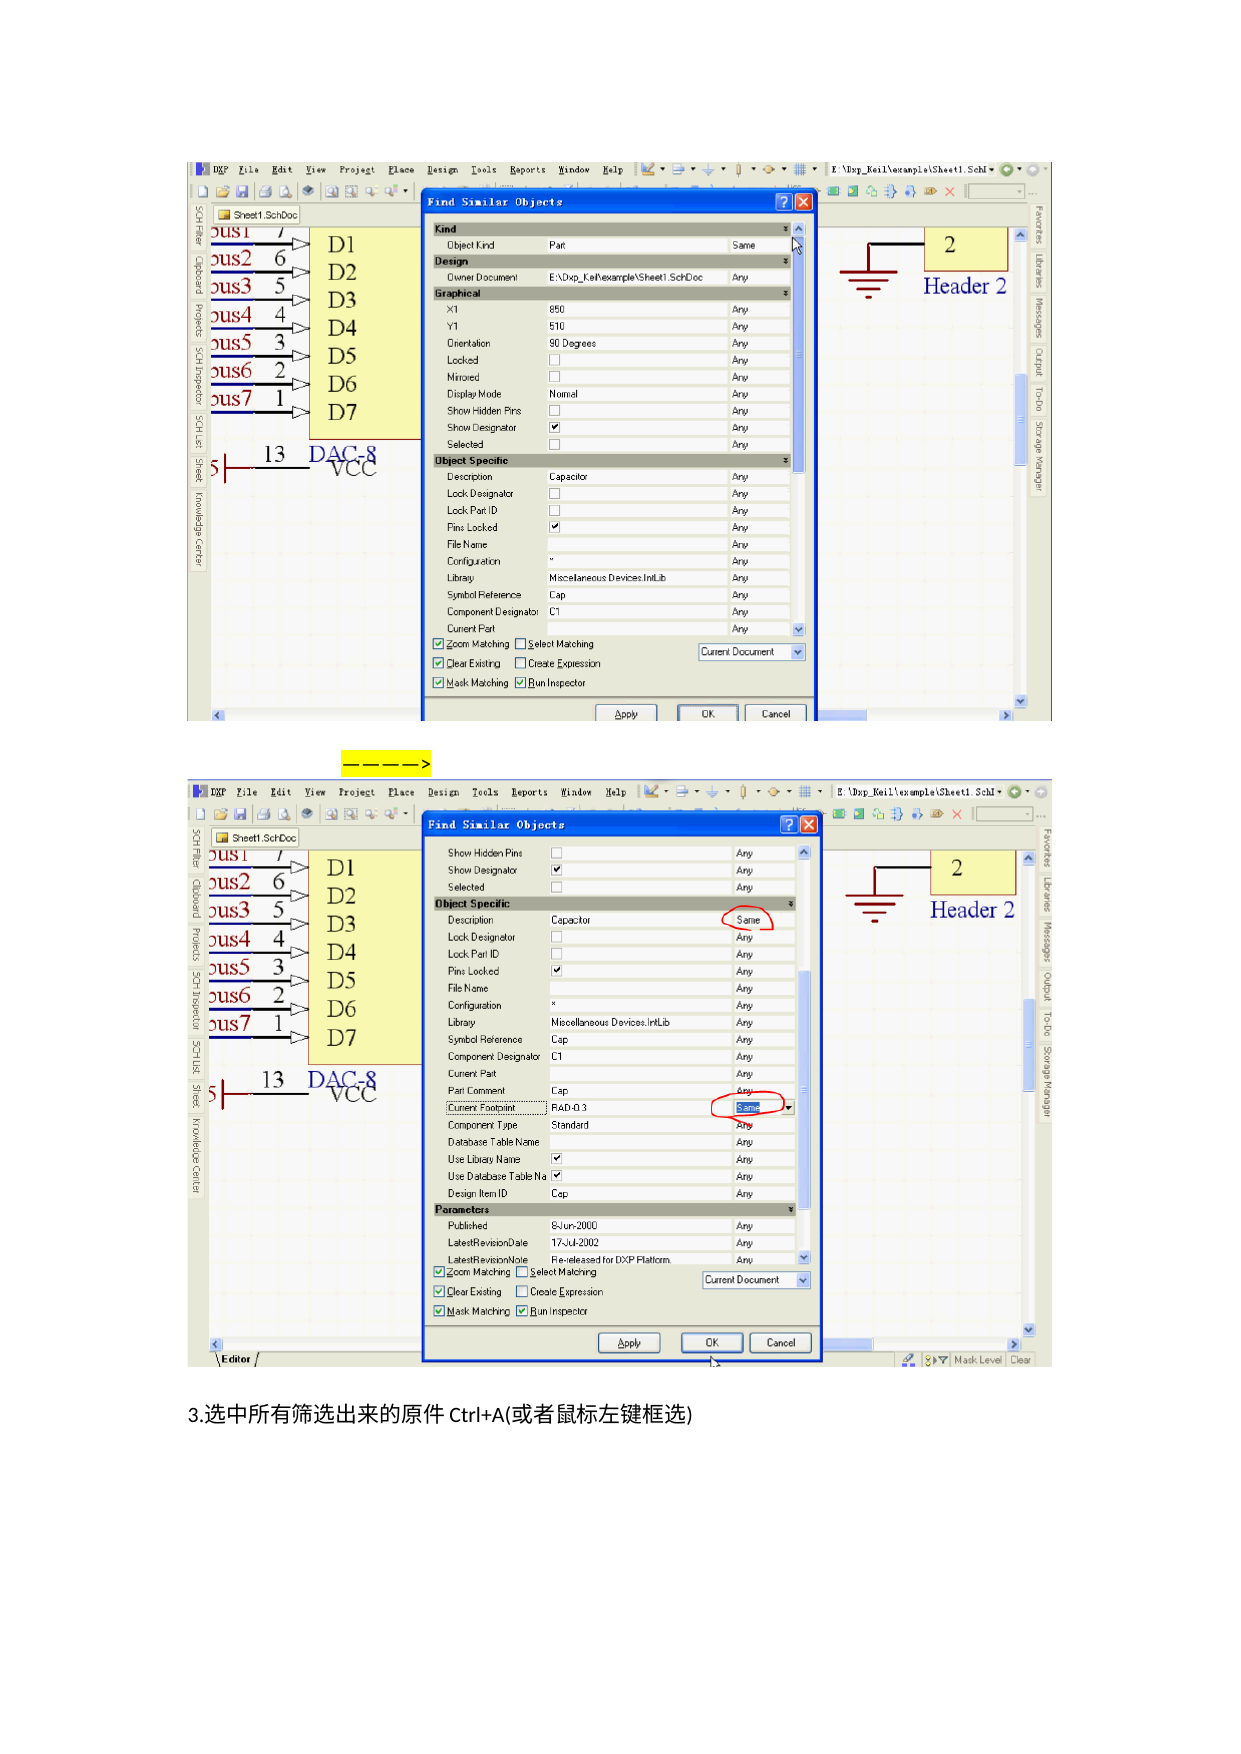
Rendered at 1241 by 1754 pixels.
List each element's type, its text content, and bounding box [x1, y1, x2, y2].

list ————> [187, 747, 1053, 779]
picture [187, 162, 1052, 721]
picture [187, 779, 1052, 1367]
list 选中所有筛选出来的原件Ctrl+A(或者鼠标左键框选) [187, 1397, 1053, 1429]
